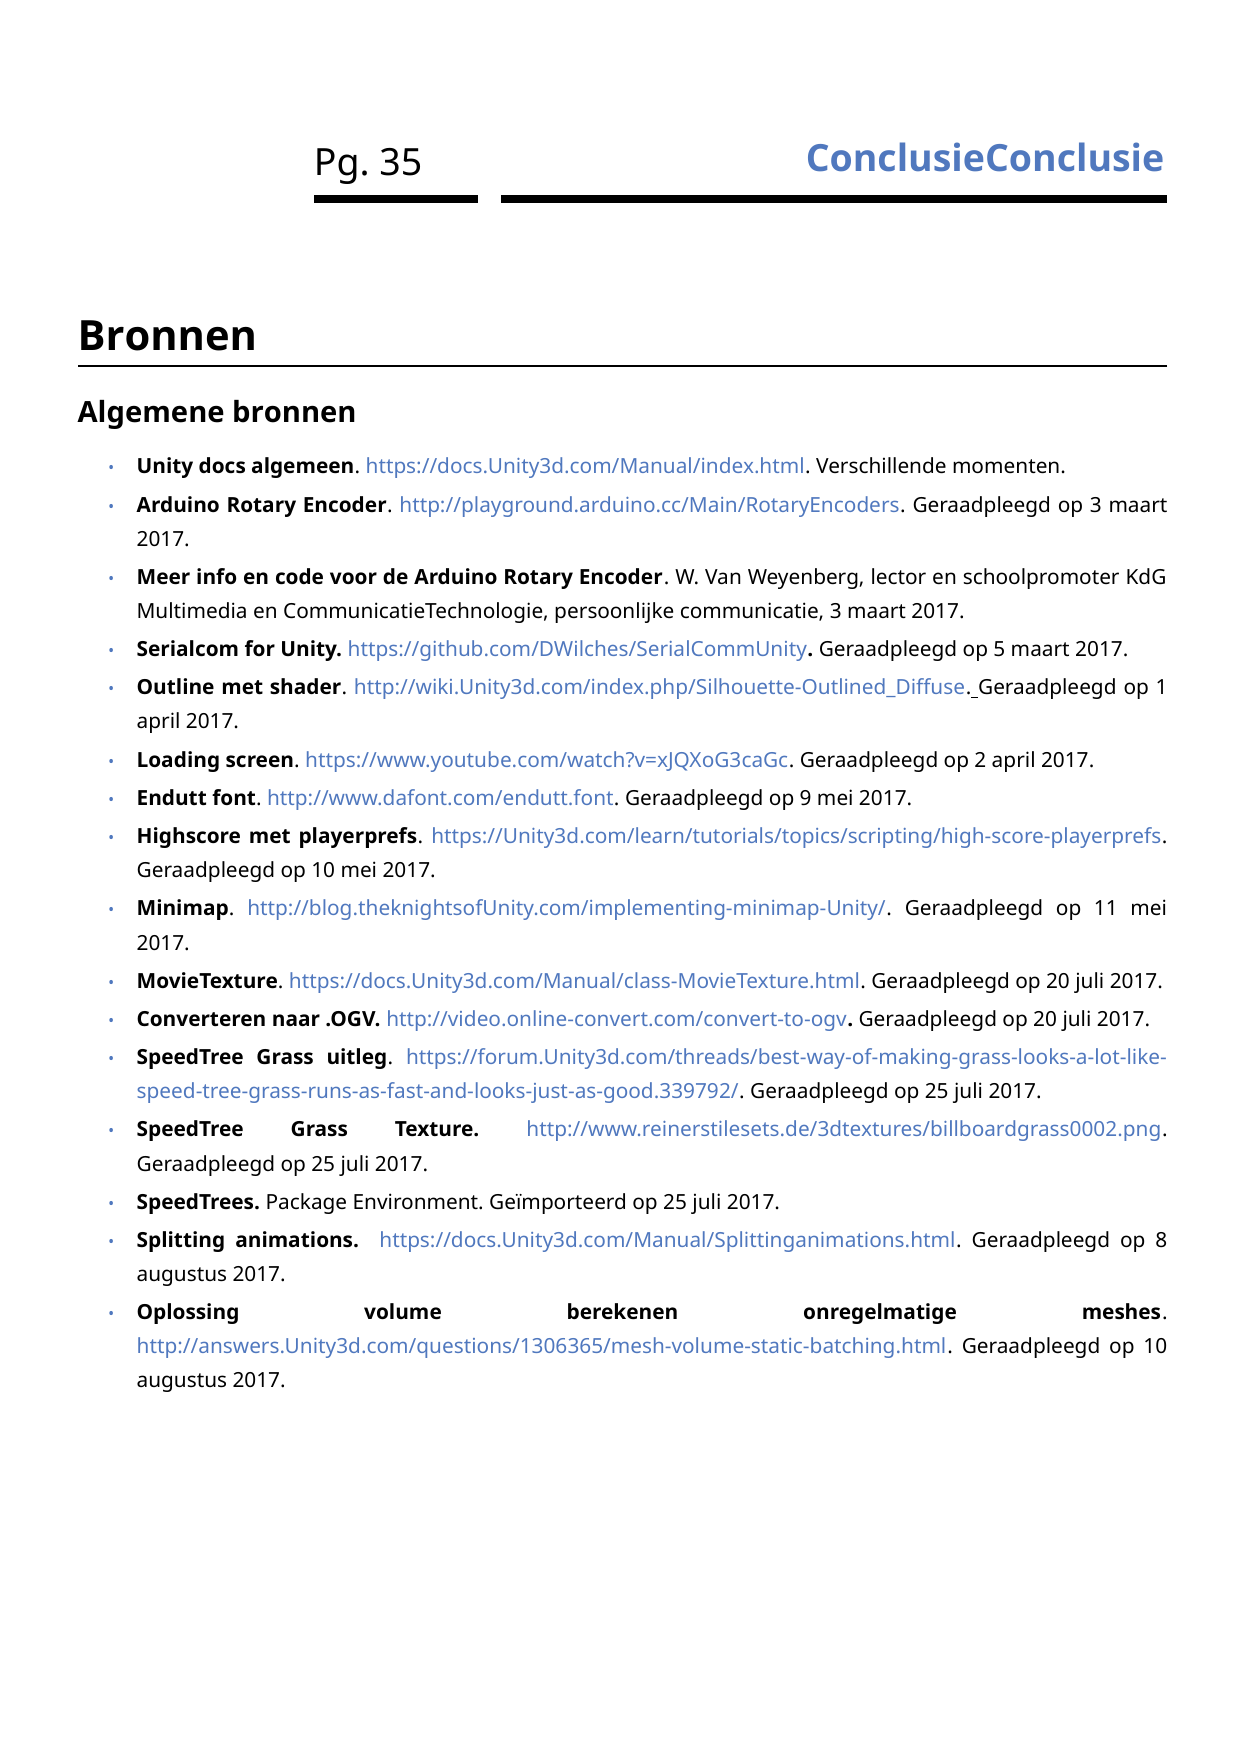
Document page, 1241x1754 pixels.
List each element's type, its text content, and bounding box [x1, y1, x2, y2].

list Outline met shader. http://wiki.Unity3d.com/index.php/Silhouette-Outlined_Diffuse. Geraadpleegd op 1 april 2017. [106, 672, 1167, 735]
list Arduino Rotary Encoder. http://playground.arduino.cc/Main/RotaryEncoders. Geraadpleegd op 3 maart 2017. [106, 490, 1167, 552]
list MovieTexture. https://docs.Unity3d.com/Manual/class-MovieTexture.html. Geraadpleegd op 20 juli 2017. [106, 966, 1167, 994]
list Minimap. http://blog.theknightsofUnity.com/implementing-minimap-Unity/. Geraadpleegd op 11 mei 2017. [106, 893, 1167, 956]
text Algemene bronnen [77, 392, 1167, 431]
list Endutt font. http://www.dafont.com/endutt.font. Geraadpleegd op 9 mei 2017. [106, 783, 1167, 811]
list SpeedTrees. Package Environment. Geïmporteerd op 25 juli 2017. [106, 1187, 1167, 1215]
list Serialcom for Unity. https://github.com/DWilches/SerialCommUnity. Geraadpleegd op 5 maart 2017. [106, 634, 1167, 663]
list SpeedTree Grass Texture. http://www.reinerstilesets.de/3dtextures/billboardgrass0002.png. Geraadpleegd op 25 juli 2017. [106, 1114, 1167, 1177]
list Meer info en code voor de Arduino Rotary Encoder. W. Van Weyenberg, lector en schoolpromoter KdG Multimedia en CommunicatieTechnologie, persoonlijke communicatie, 3 maart 2017. [106, 562, 1167, 624]
list Converteren naar .OGV. http://video.online-convert.com/convert-to-ogv. Geraadpleegd op 20 juli 2017. [106, 1004, 1167, 1032]
text Bronnen [77, 306, 1167, 367]
list Splitting animations. https://docs.Unity3d.com/Manual/Splittinganimations.html. Geraadpleegd op 8 augustus 2017. [106, 1225, 1167, 1288]
list Highscore met playerprefs. https://Unity3d.com/learn/tutorials/topics/scripting/high-score-playerprefs. Geraadpleegd op 10 mei 2017. [106, 821, 1167, 884]
list Unity docs algemeen. https://docs.Unity3d.com/Manual/index.html. Verschillende momenten. [106, 451, 1167, 480]
list Loading screen. https://www.youtube.com/watch?v=xJQXoG3caGc. Geraadpleegd op 2 april 2017. [106, 745, 1167, 773]
list SpeedTree Grass uitleg. https://forum.Unity3d.com/threads/best-way-of-making-grass-looks-a-lot-like-speed-tree-grass-runs-as-fast-and-looks-just-as-good.339792/. Geraadpleegd op 25 juli 2017. [106, 1042, 1167, 1105]
list Oplossing volume berekenen onregelmatige meshes. http://answers.Unity3d.com/questions/1306365/mesh-volume-static-batching.html. Geraadpleegd op 10 augustus 2017. [106, 1297, 1167, 1394]
